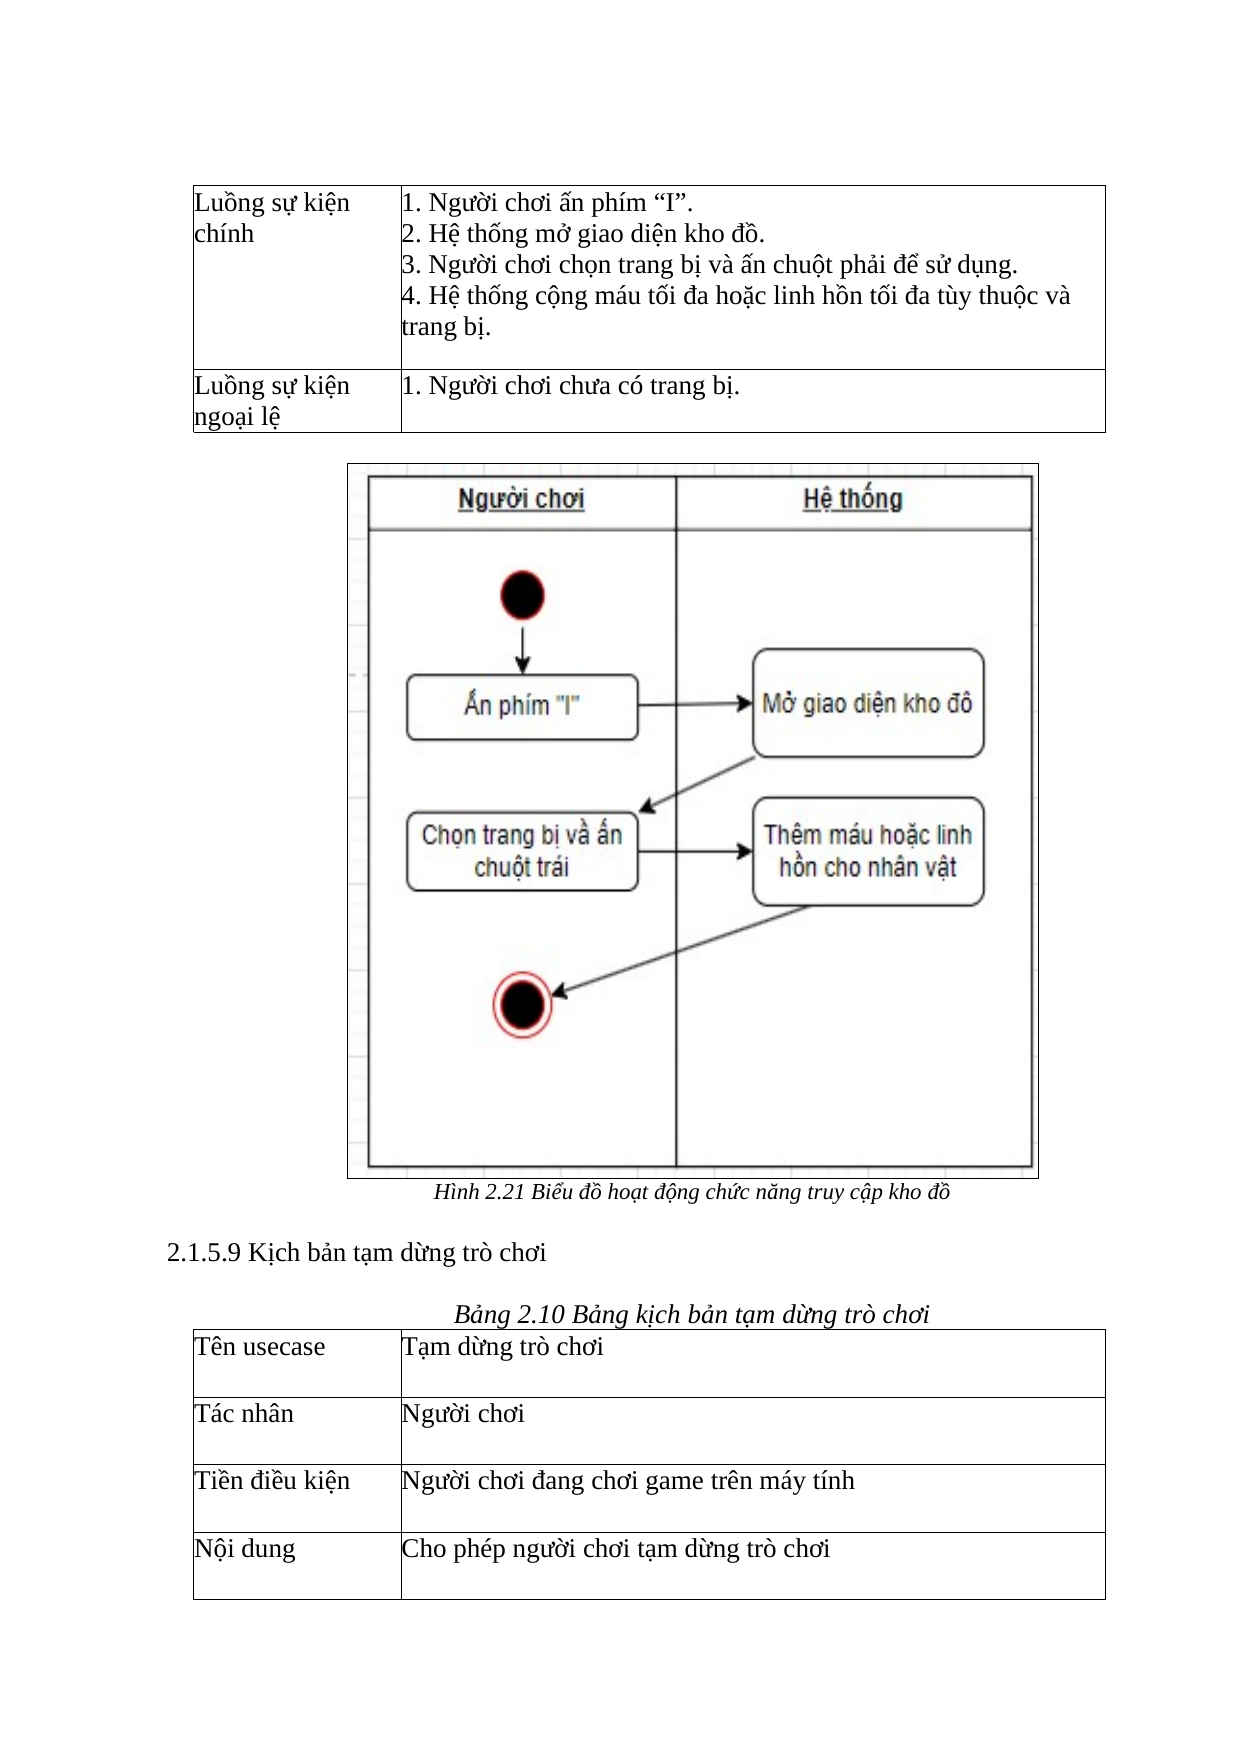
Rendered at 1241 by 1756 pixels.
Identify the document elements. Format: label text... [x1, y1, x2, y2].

text 2.1.5.9 Kịch bản tạm dừng trò chơi [167, 1236, 1219, 1267]
table_cell Luồng sự kiện ngoại lệ [194, 370, 401, 431]
table_cell Người chơi đang chơi game trên máy tính [402, 1465, 1105, 1532]
table_header Tên usecase [194, 1330, 401, 1397]
table_header Tạm dừng trò chơi [402, 1330, 1105, 1397]
text Hình 2.21 Biểu đồ hoạt động chức năng truy cập kho đồ [167, 1178, 1219, 1204]
table_cell Tiền điều kiện [194, 1465, 401, 1532]
table_cell Luồng sự kiện chính [194, 186, 401, 369]
table_cell 1. Người chơi chưa có trang bị. [402, 370, 1105, 431]
table_cell Cho phép người chơi tạm dừng trò chơi [402, 1533, 1105, 1599]
picture [348, 464, 1038, 1178]
table_cell Nội dung [194, 1533, 401, 1599]
text Bảng 2.10 Bảng kịch bản tạm dừng trò chơi [167, 1298, 1219, 1329]
table_cell Tác nhân [194, 1398, 401, 1464]
table_cell Người chơi [402, 1398, 1105, 1464]
table_cell 1. Người chơi ấn phím “I”. 2. Hệ thống mở giao diện kho đồ. 3. Người chơi chọn trang bị và ấn chuột phải để sử dụng. 4. Hệ thống cộng máu tối đa hoặc linh hồn tối đa tùy thuộc và trang bị. [402, 186, 1105, 369]
